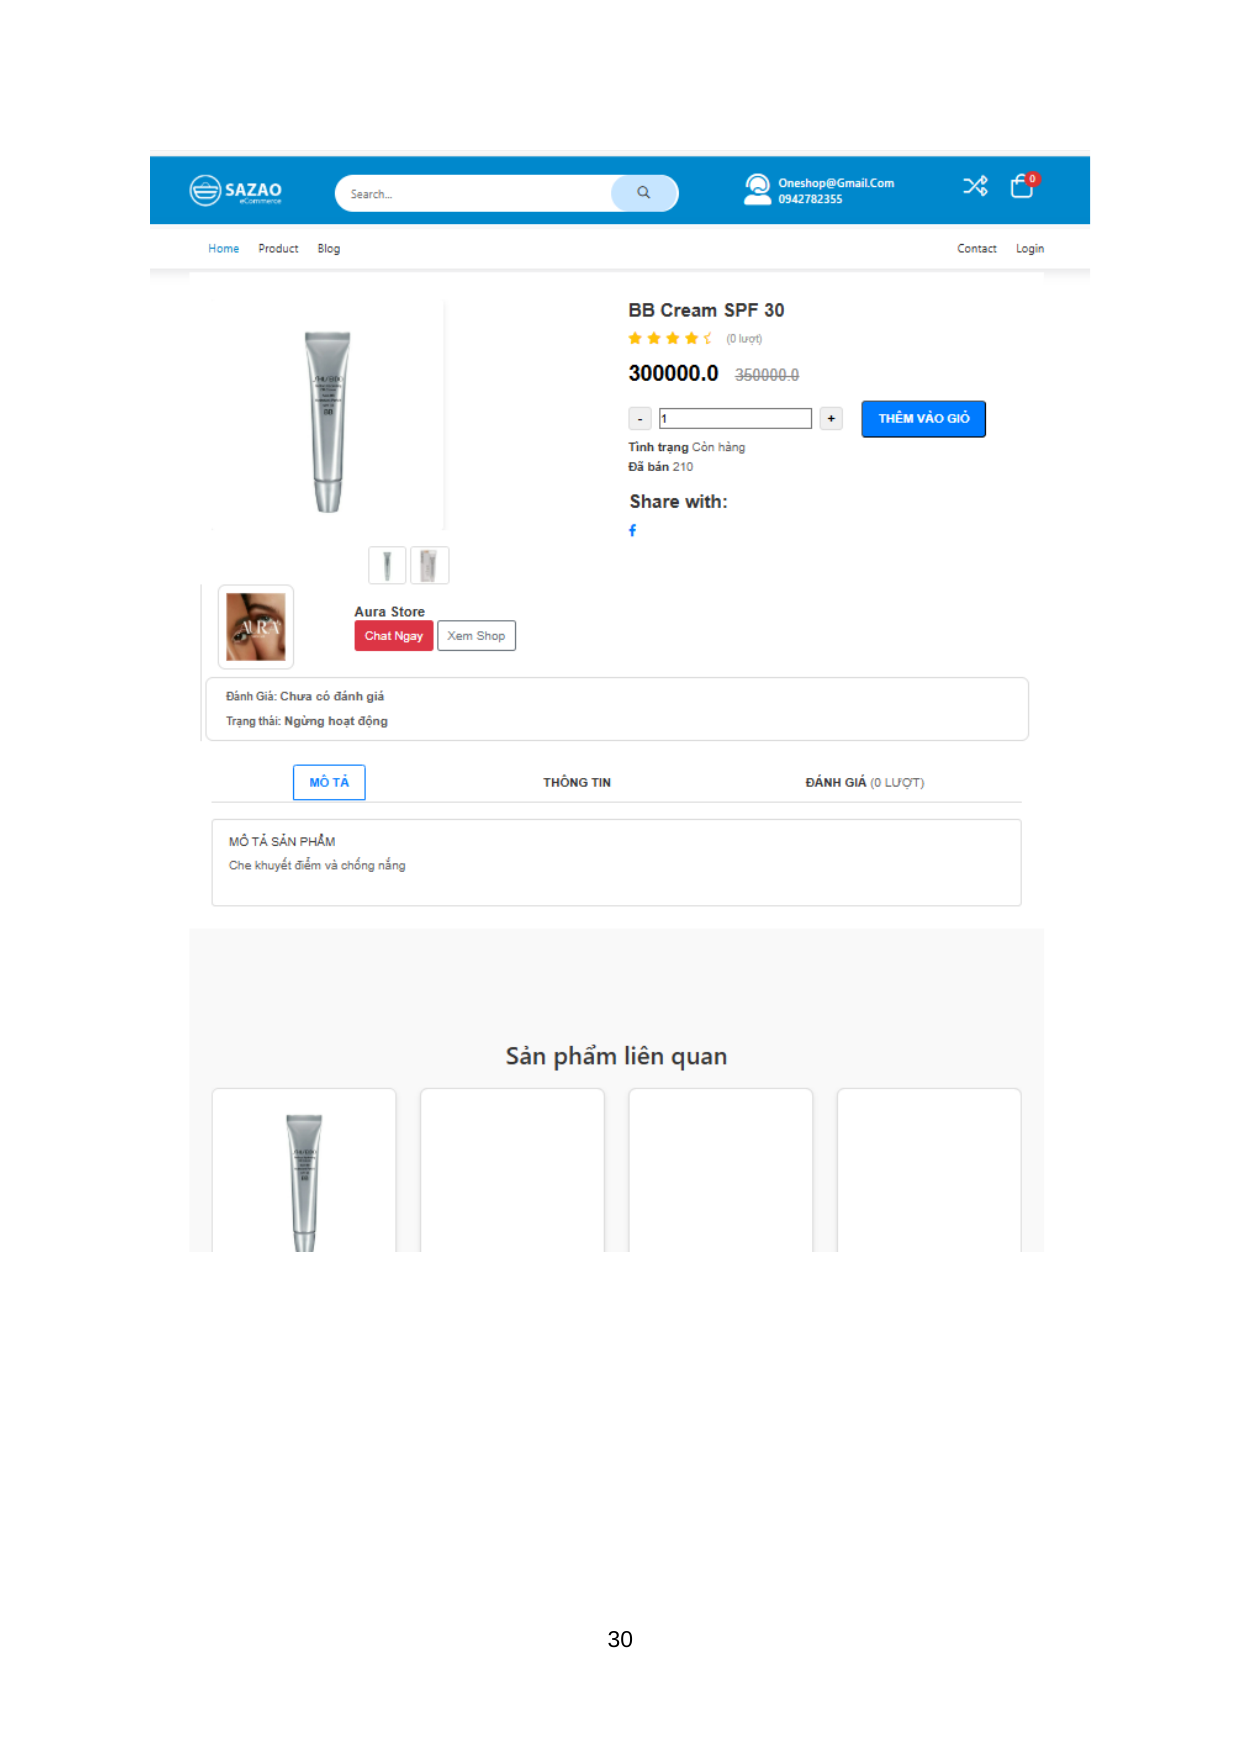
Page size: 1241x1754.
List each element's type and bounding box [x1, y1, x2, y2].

picture [809, 195, 825, 203]
picture [150, 150, 1091, 157]
picture [825, 195, 833, 203]
picture [779, 195, 804, 203]
picture [1011, 172, 1041, 198]
picture [964, 179, 973, 184]
picture [270, 184, 281, 195]
picture [779, 179, 869, 189]
picture [190, 175, 221, 204]
picture [965, 175, 988, 196]
picture [745, 174, 771, 205]
picture [335, 175, 678, 211]
picture [200, 199, 218, 206]
picture [150, 225, 1091, 1252]
picture [877, 181, 894, 187]
picture [226, 184, 268, 196]
